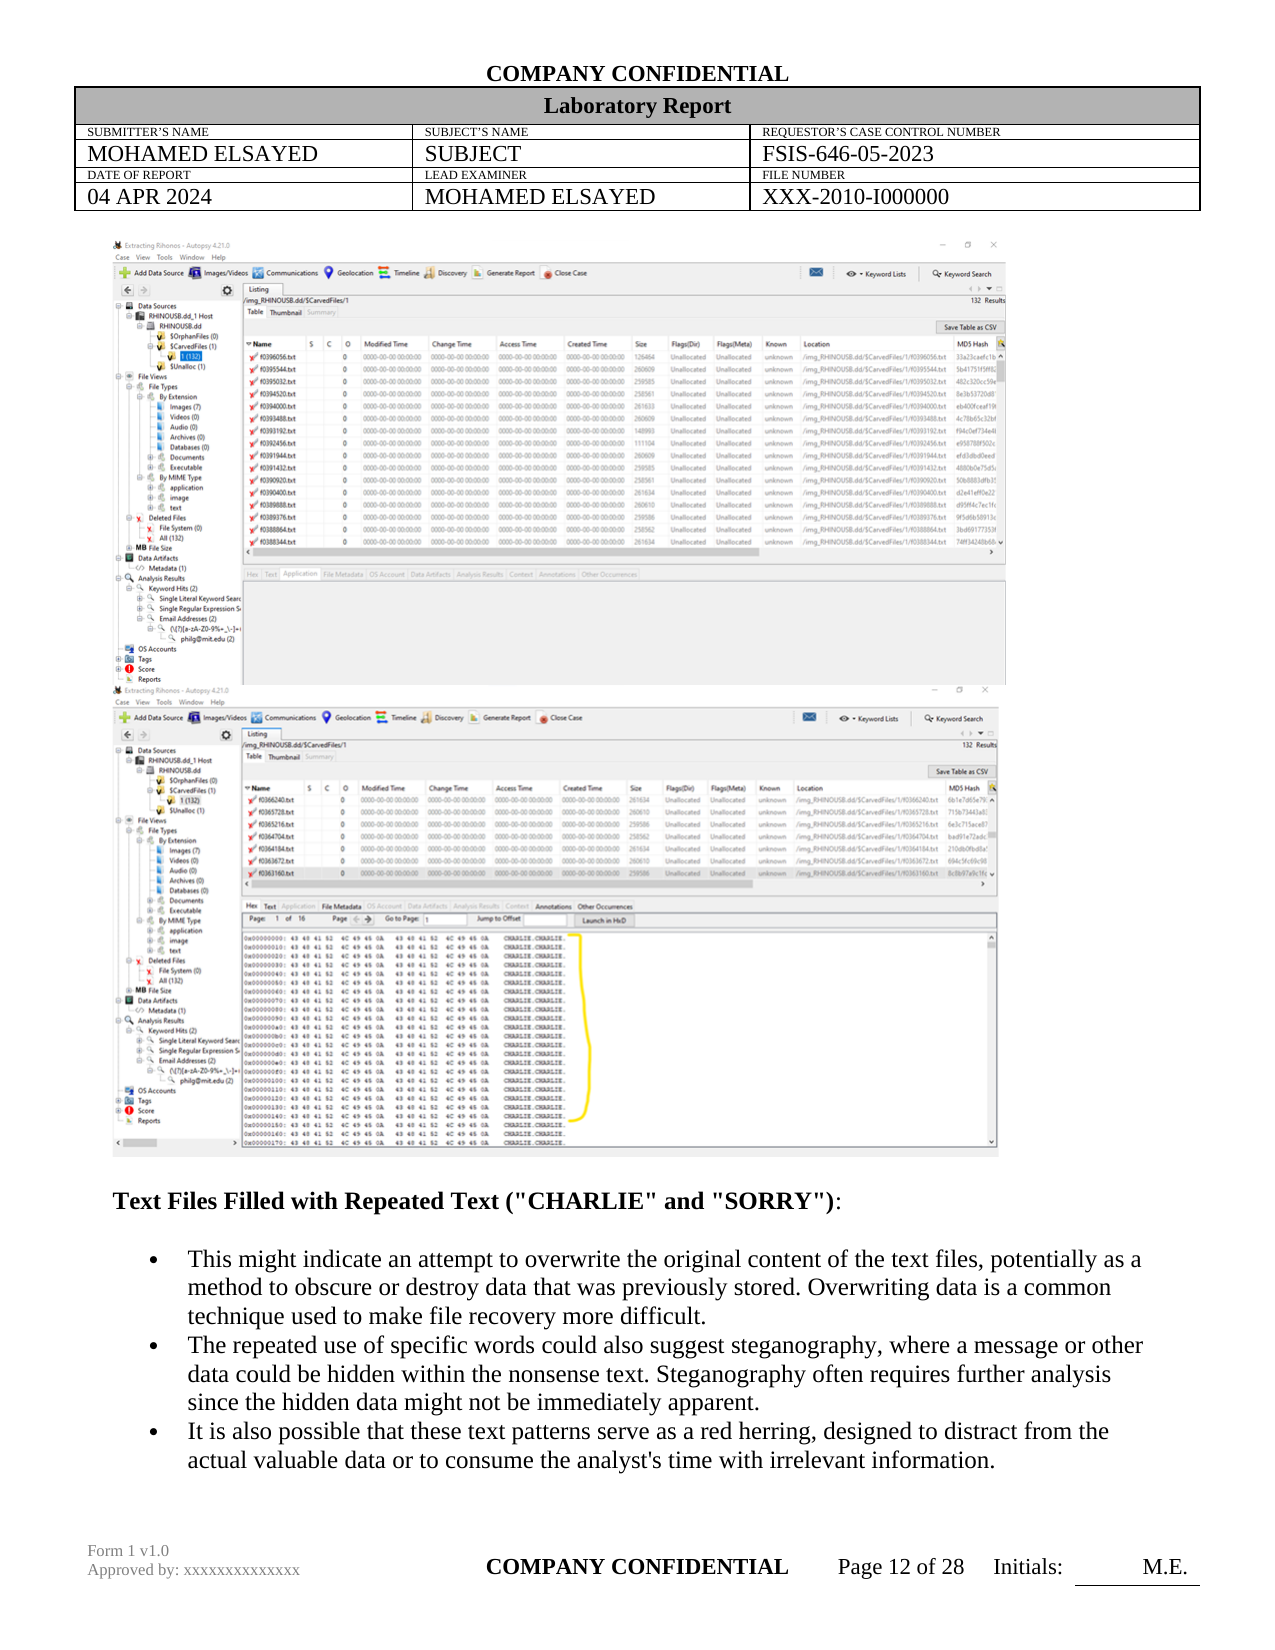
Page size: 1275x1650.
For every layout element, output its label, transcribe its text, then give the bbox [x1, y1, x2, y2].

list The repeated use of specific words could also suggest steganography, where a message or other data could be hidden within the nonsense text. Steganography often requires further analysis since the hidden data might not be immediately apparent. [150, 1330, 1162, 1416]
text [112, 240, 1162, 1214]
list This might indicate an attempt to overwrite the original content of the text files, potentially as a method to obscure or destroy data that was previously stored. Overwriting data is a common technique used to make file recovery more difficult. [150, 1244, 1162, 1330]
picture [112, 240, 1006, 1157]
list It is also possible that these text patterns serve as a red herring, designed to distract from the actual valuable data or to consume the analyst's time with irrelevant information. [150, 1416, 1162, 1474]
